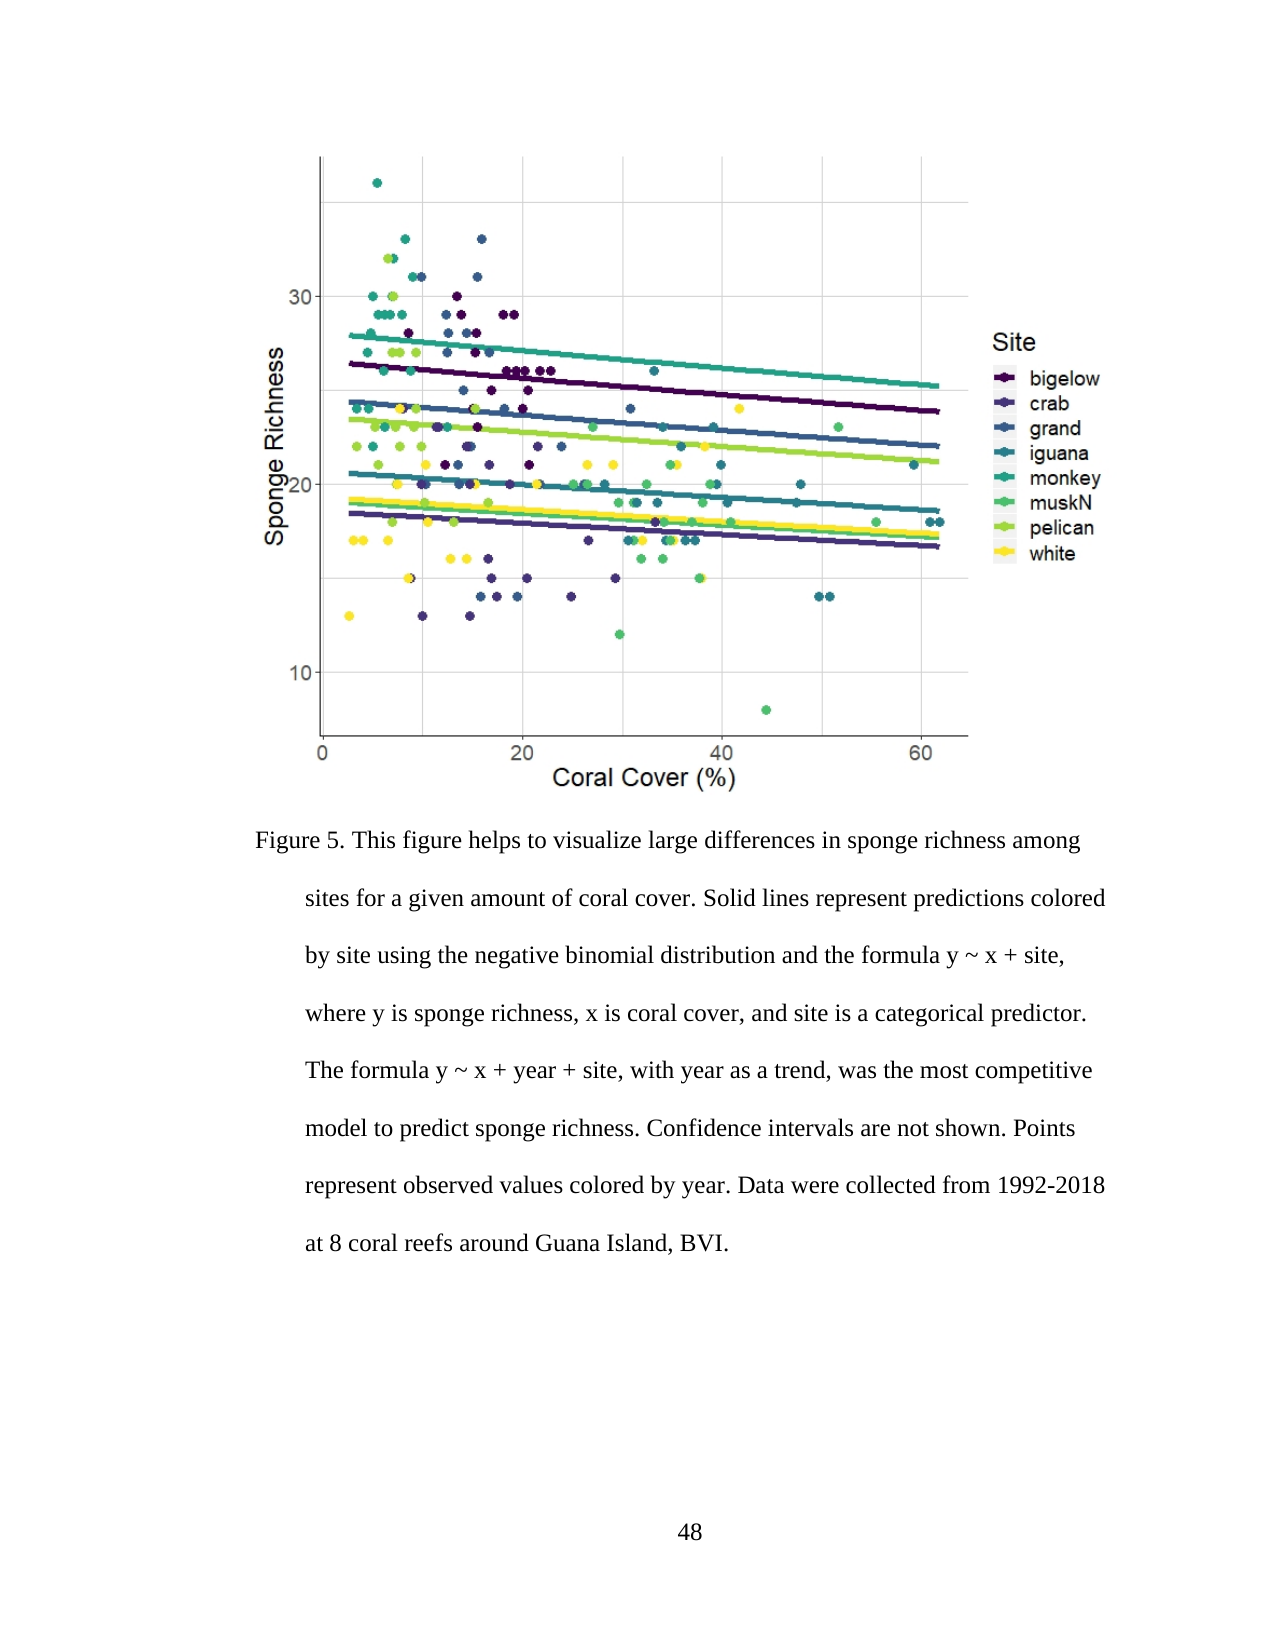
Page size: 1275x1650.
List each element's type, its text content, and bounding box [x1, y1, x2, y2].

subtitle Figure 5. This figure helps to visualize large differences in sponge richness among sites for a given amount of coral cover. Solid lines represent predictions colored by site using the negative binomial distribution and the formula y ~ x + site, where y is sponge richness, x is coral cover, and site is a categorical predictor. The formula y ~ x + year + site, with year as a trend, was the most competitive model to predict sponge richness. Confidence intervals are not shown. Points represent observed values colored by year. Data were collected from 1992-2018 at 8 coral reefs around Guana Island, BVI. [255, 825, 1125, 1256]
picture [255, 150, 1117, 797]
